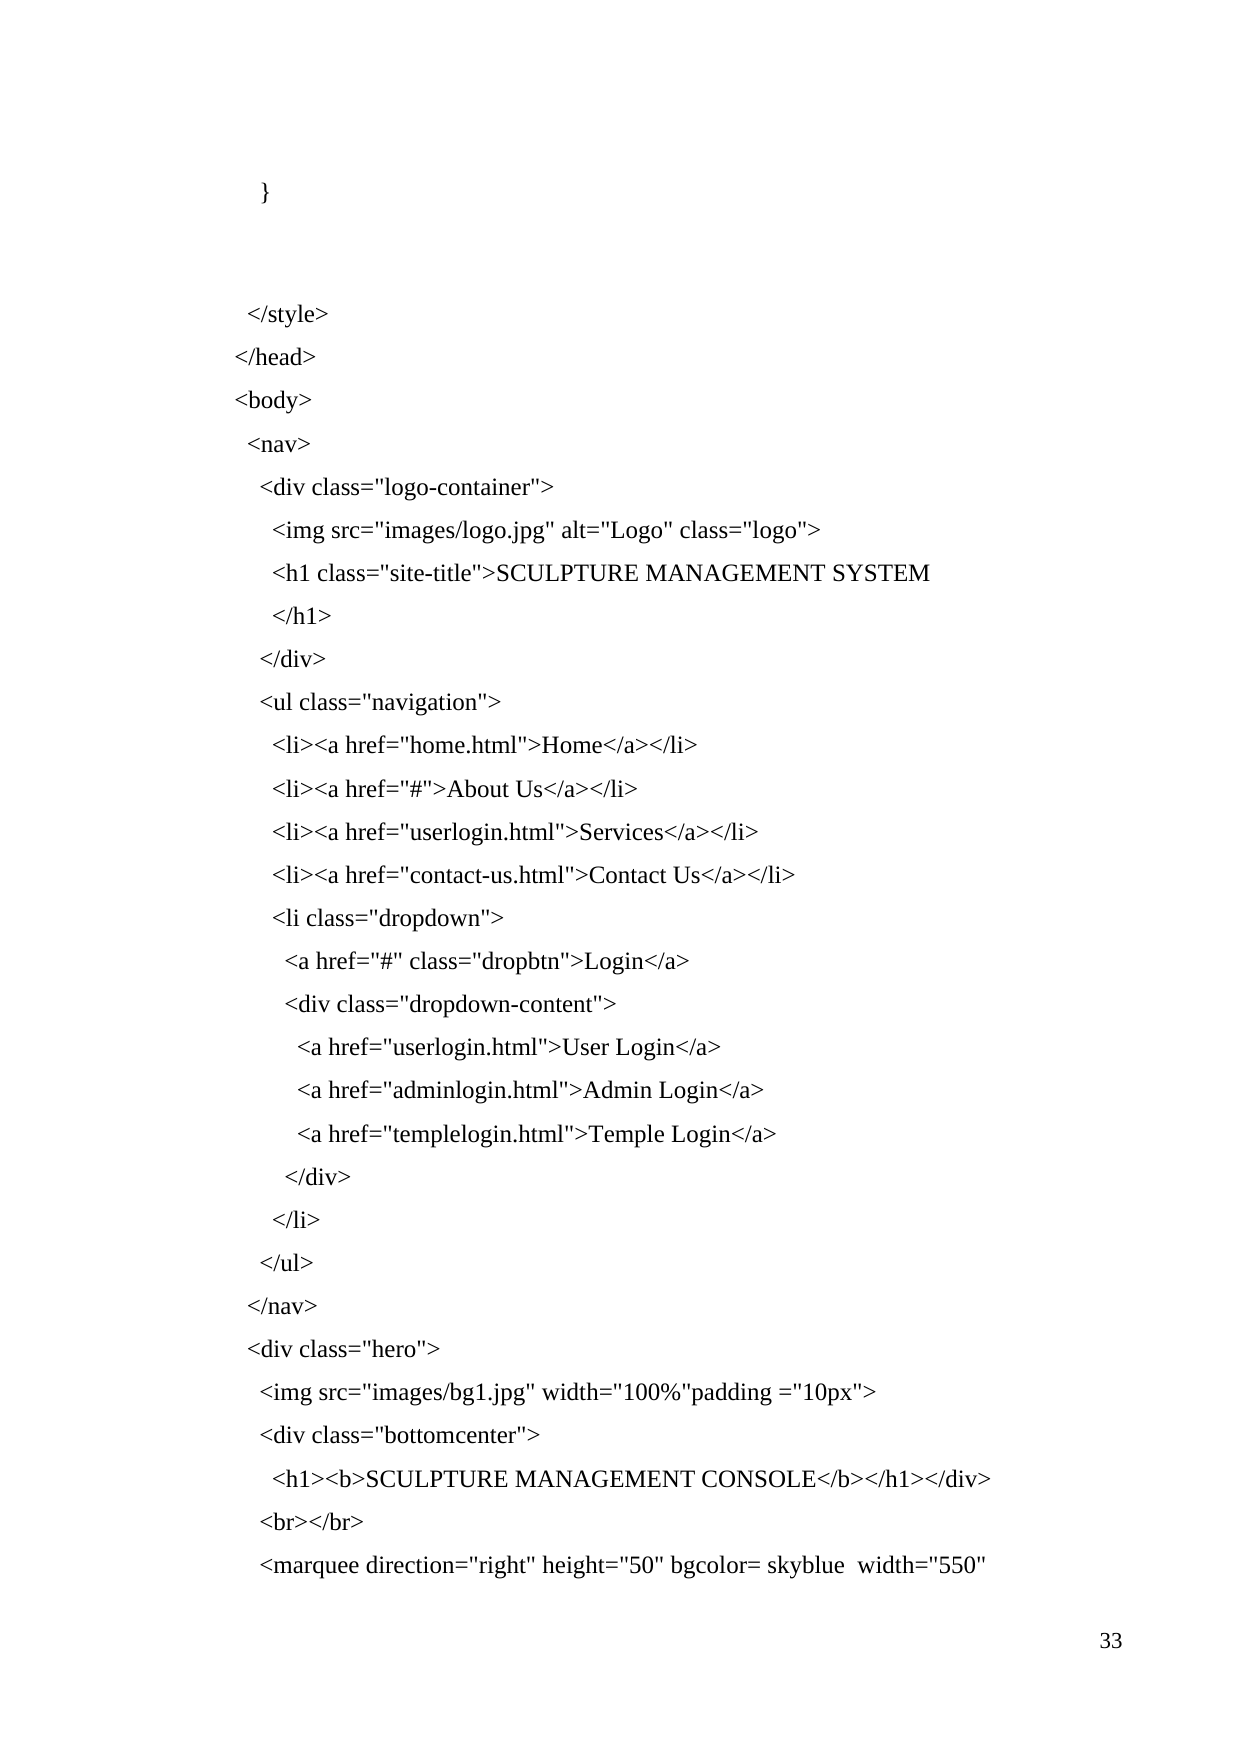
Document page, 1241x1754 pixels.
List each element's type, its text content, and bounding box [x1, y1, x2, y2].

list <li><a href="contact-us.html">Contact Us</a></li> [222, 860, 1107, 889]
list </div> [222, 1162, 1107, 1191]
list <img src="images/logo.jpg" alt="Logo" class="logo"> [222, 515, 1107, 544]
list <nav> [222, 429, 1107, 457]
list <a href="userlogin.html">User Login</a> [222, 1032, 1107, 1061]
list <br></br> [222, 1507, 1107, 1536]
list <li><a href="home.html">Home</a></li> [222, 731, 1107, 759]
list <div class="logo-container"> [222, 472, 1107, 501]
list </h1> [222, 601, 1107, 630]
list </style> [222, 299, 1107, 328]
list } [222, 177, 1107, 206]
list <h1 class="site-title">SCULPTURE MANAGEMENT SYSTEM [222, 558, 1107, 587]
list <img src="images/bg1.jpg" width="100%"padding ="10px"> [222, 1377, 1107, 1406]
list <h1><b>SCULPTURE MANAGEMENT CONSOLE</b></h1></div> [222, 1464, 1107, 1492]
list <li><a href="#">About Us</a></li> [222, 774, 1107, 802]
list <div class="hero"> [222, 1334, 1107, 1363]
list </div> [222, 644, 1107, 673]
list <a href="templelogin.html">Temple Login</a> [222, 1119, 1107, 1147]
list <div class="dropdown-content"> [222, 989, 1107, 1018]
list <a href="adminlogin.html">Admin Login</a> [222, 1076, 1107, 1104]
list <body> [222, 386, 1107, 414]
list </li> [222, 1205, 1107, 1234]
list </ul> [222, 1248, 1107, 1277]
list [222, 1550, 1107, 1579]
list </head> [222, 342, 1107, 371]
list <li class="dropdown"> [222, 903, 1107, 932]
list <li><a href="userlogin.html">Services</a></li> [222, 817, 1107, 846]
list <div class="bottomcenter"> [222, 1421, 1107, 1449]
list <ul class="navigation"> [222, 687, 1107, 716]
list </nav> [222, 1291, 1107, 1320]
list <a href="#" class="dropbtn">Login</a> [222, 946, 1107, 975]
